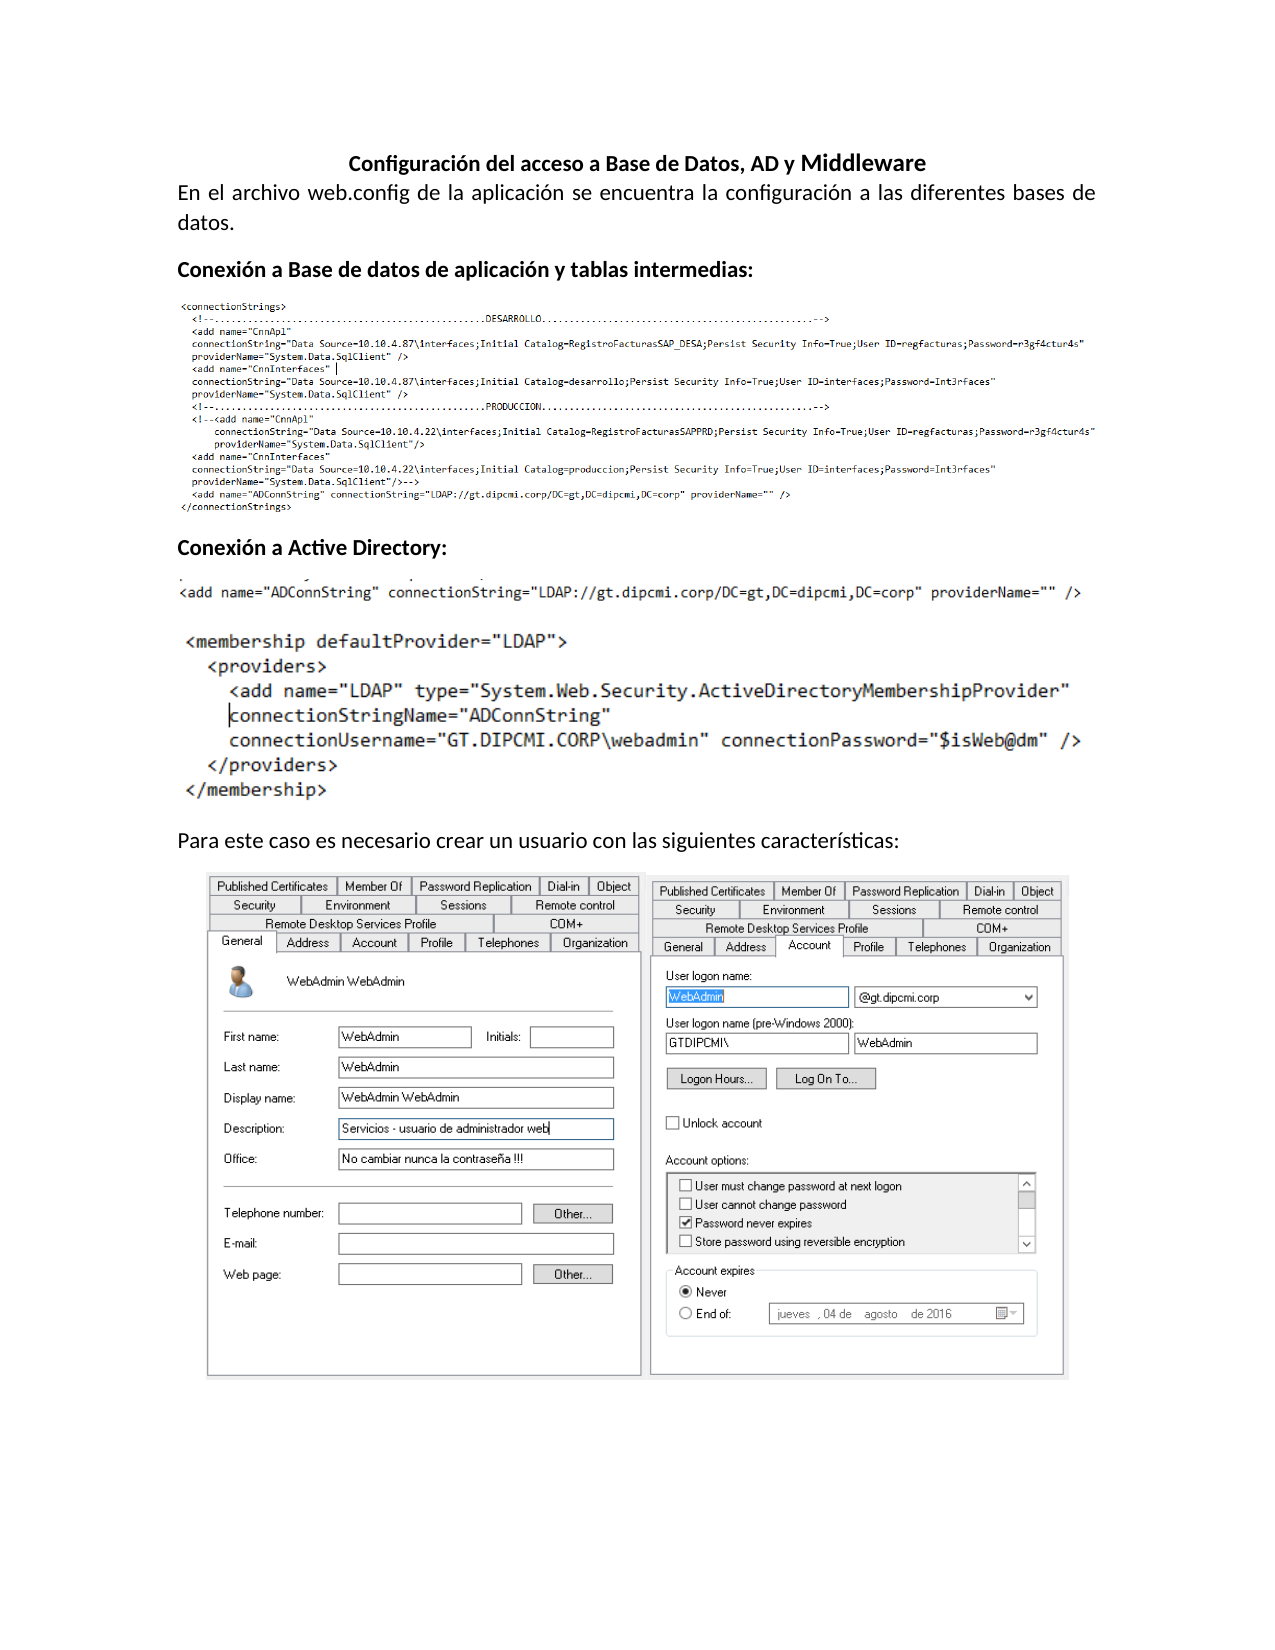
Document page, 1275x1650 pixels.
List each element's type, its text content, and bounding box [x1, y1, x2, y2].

text Para este caso es necesario crear un usuario con las siguientes características: [177, 826, 1098, 854]
text Conexión a Base de datos de aplicación y tablas intermedias: [177, 255, 1098, 283]
picture [205, 872, 1070, 1380]
picture [177, 302, 1098, 514]
picture [177, 579, 1098, 605]
text Configuración del acceso a Base de Datos, AD y Middleware [177, 148, 1098, 178]
picture [177, 626, 1098, 807]
text Conexión a Active Directory: [177, 533, 1098, 561]
text En el archivo web.config de la aplicación se encuentra la configuración a las diferentes bases de datos. [177, 178, 1098, 236]
